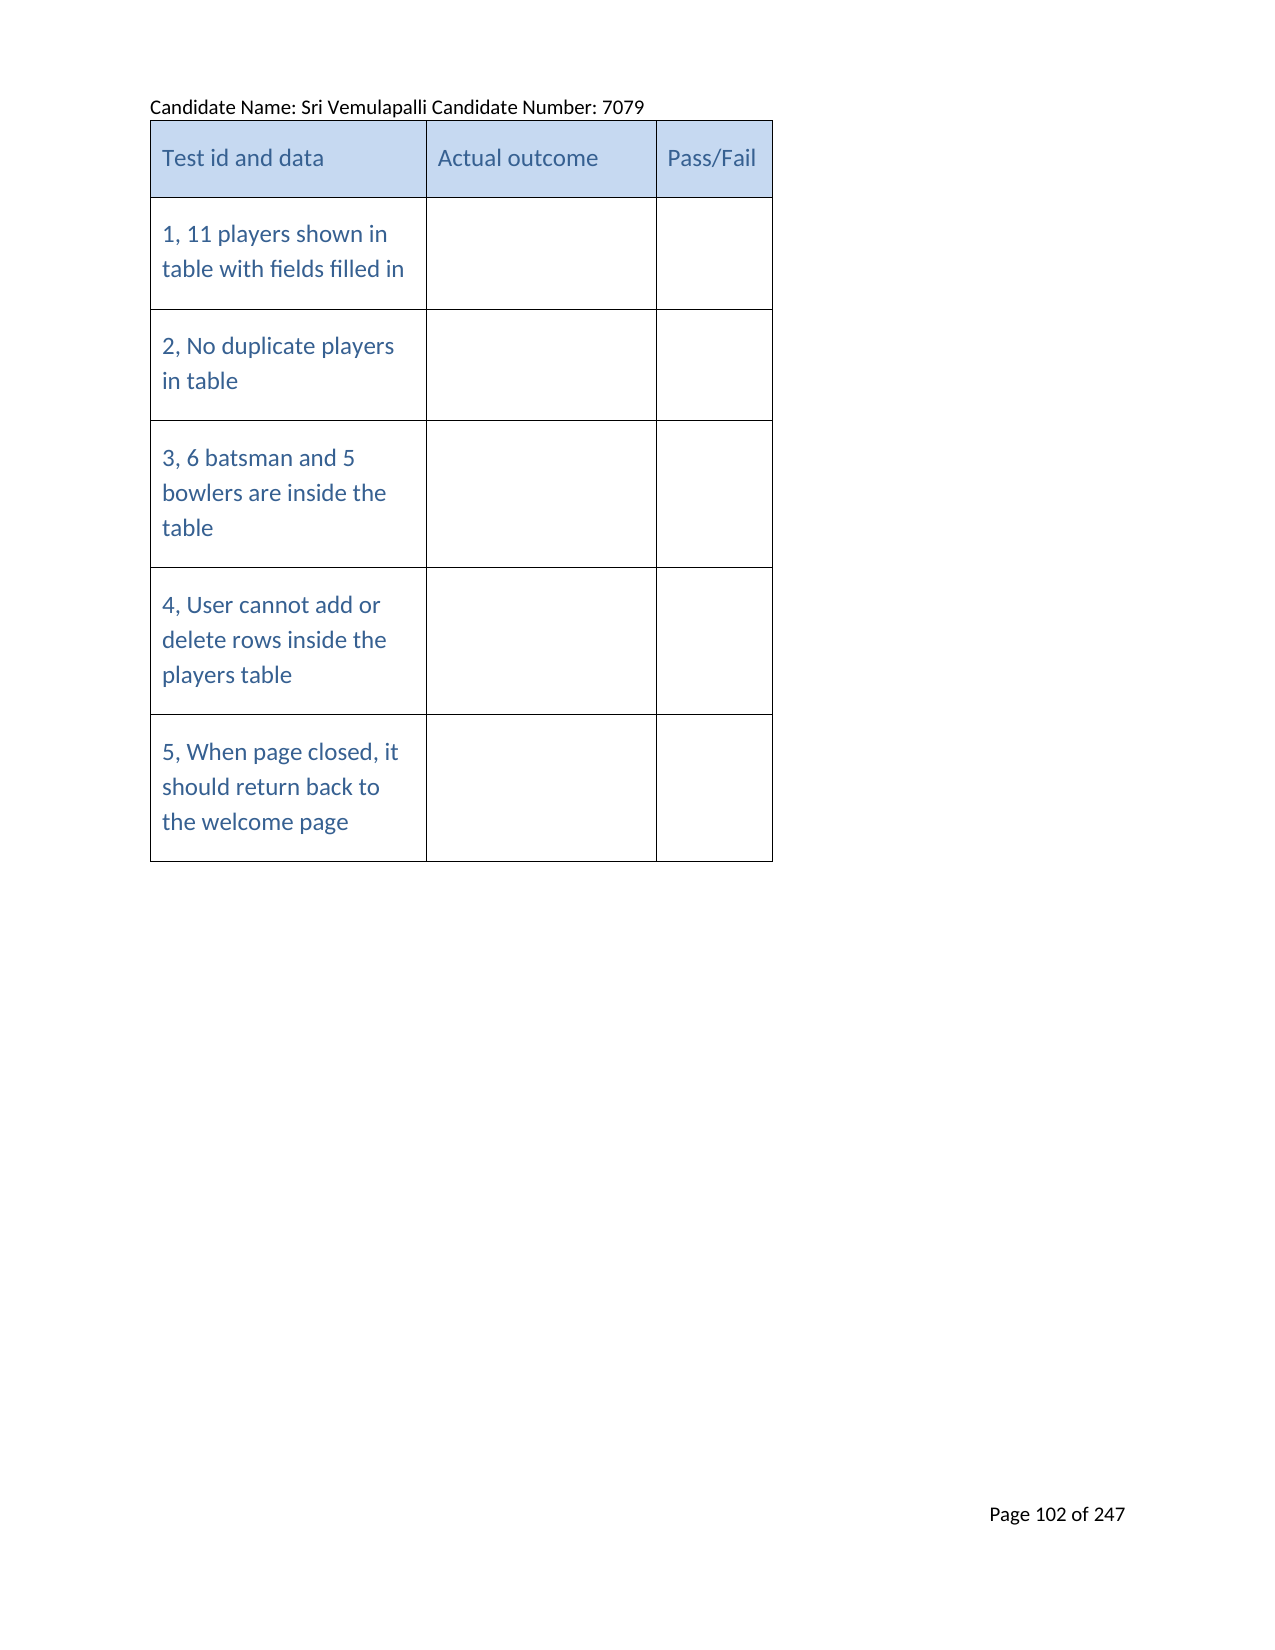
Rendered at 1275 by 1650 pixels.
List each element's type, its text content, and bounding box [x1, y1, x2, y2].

table_cell [657, 310, 772, 420]
table_header Actual outcome [427, 121, 656, 197]
table_cell [657, 198, 772, 308]
table_cell [427, 568, 656, 714]
table_cell [657, 715, 772, 861]
table_cell [427, 715, 656, 861]
table_header Test id and data [151, 121, 426, 197]
table_cell 5, When page closed, it should return back to the welcome page [151, 715, 426, 861]
table_cell 3, 6 batsman and 5 bowlers are inside the table [151, 421, 426, 567]
table_cell [427, 421, 656, 567]
table_cell [427, 198, 656, 308]
table_cell [657, 421, 772, 567]
table_cell 4, User cannot add or delete rows inside the players table [151, 568, 426, 714]
table_cell [427, 310, 656, 420]
table_cell 2, No duplicate players in table [151, 310, 426, 420]
table_cell 1, 11 players shown in table with fields filled in [151, 198, 426, 308]
table_cell [657, 568, 772, 714]
table_header Pass/Fail [657, 121, 772, 197]
